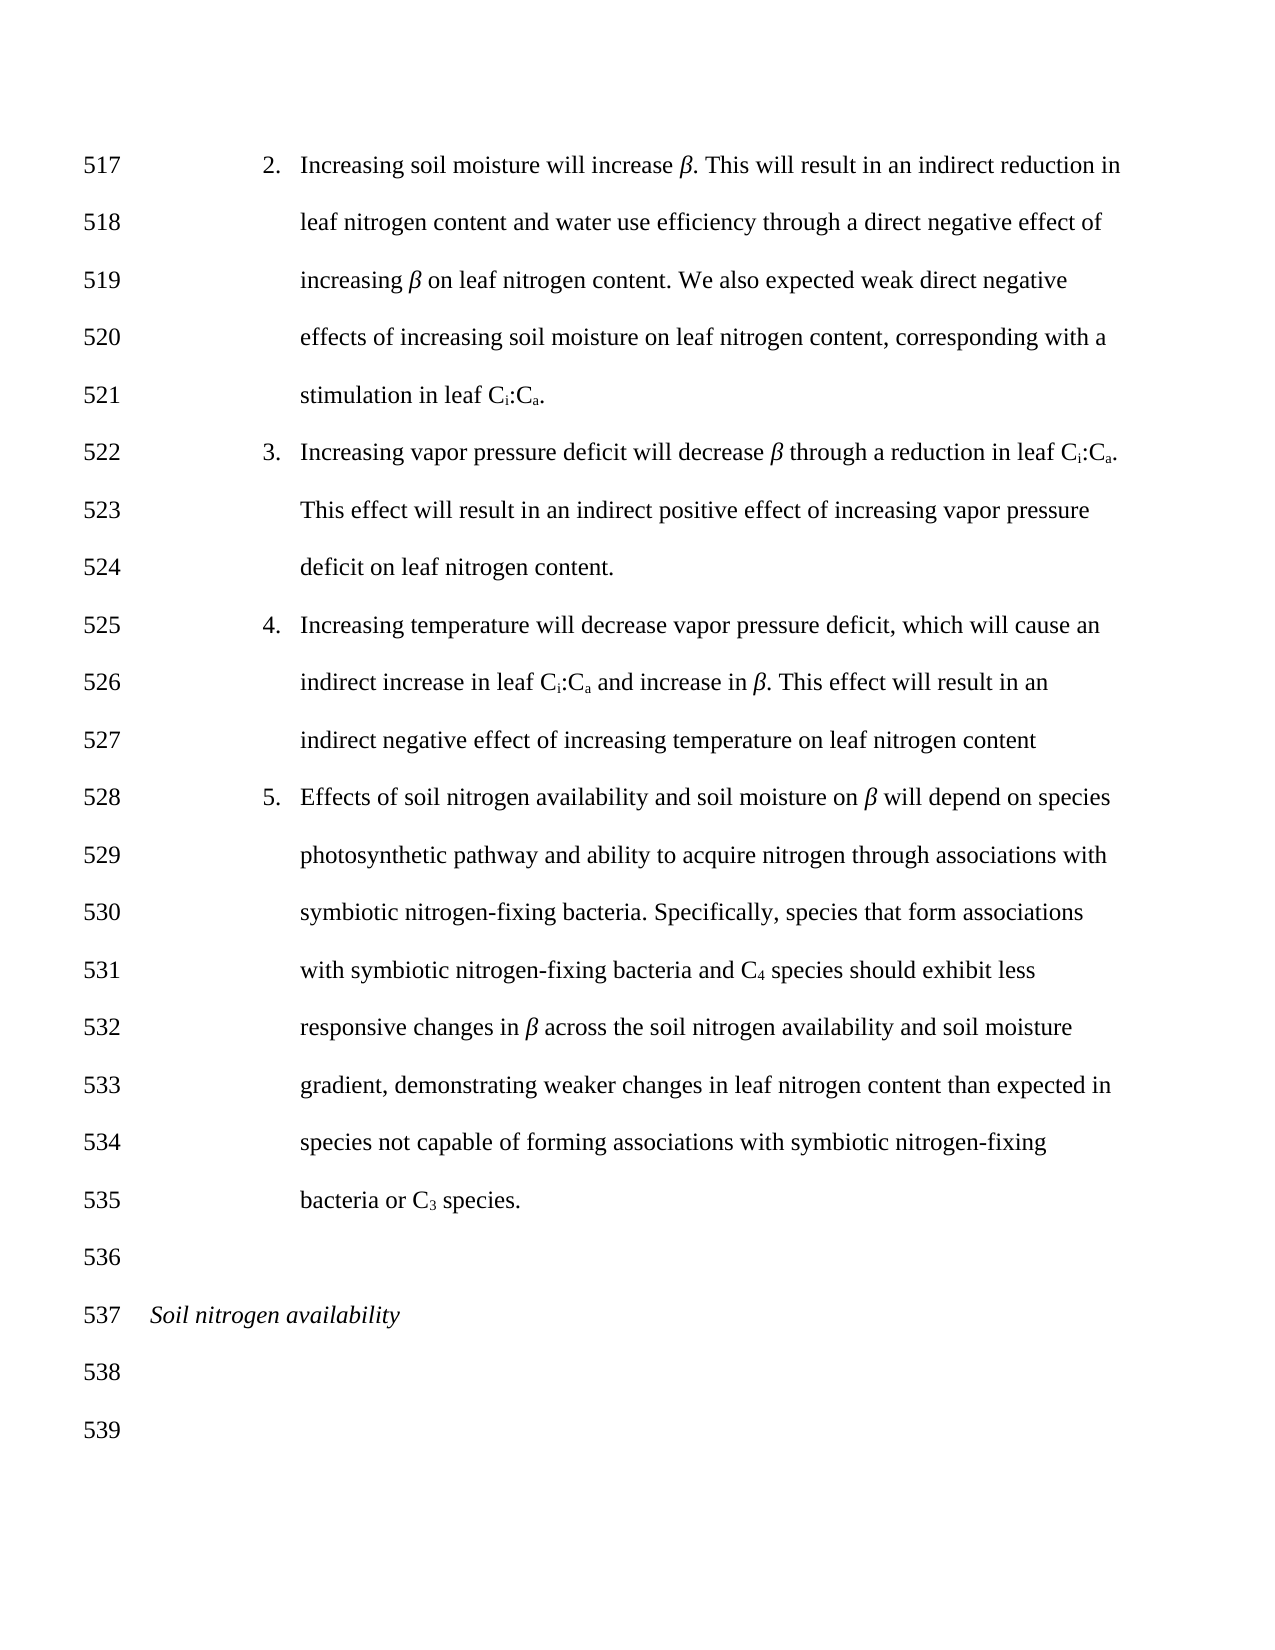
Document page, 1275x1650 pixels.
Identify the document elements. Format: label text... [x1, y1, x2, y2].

list Increasing temperature will decrease vapor pressure deficit, which will cause an indirect increase in leaf Ci:Ca and increase in β. This effect will result in an indirect negative effect of increasing temperature on leaf nitrogen content [262, 610, 1125, 754]
list Increasing soil moisture will increase β. This will result in an indirect reduction in leaf nitrogen content and water use efficiency through a direct negative effect of increasing β on leaf nitrogen content. We also expected weak direct negative effects of increasing soil moisture on leaf nitrogen content, corresponding with a stimulation in leaf Ci:Ca. [262, 150, 1125, 409]
list Effects of soil nitrogen availability and soil moisture on β will depend on species photosynthetic pathway and ability to acquire nitrogen through associations with symbiotic nitrogen-fixing bacteria. Specifically, species that form associations with symbiotic nitrogen-fixing bacteria and C4 species should exhibit less responsive changes in β across the soil nitrogen availability and soil moisture gradient, demonstrating weaker changes in leaf nitrogen content than expected in species not capable of forming associations with symbiotic nitrogen-fixing bacteria or C3 species. [262, 782, 1125, 1214]
text Soil nitrogen availability [150, 1300, 1125, 1329]
list Increasing vapor pressure deficit will decrease β through a reduction in leaf Ci:Ca. This effect will result in an indirect positive effect of increasing vapor pressure deficit on leaf nitrogen content. [262, 437, 1125, 581]
